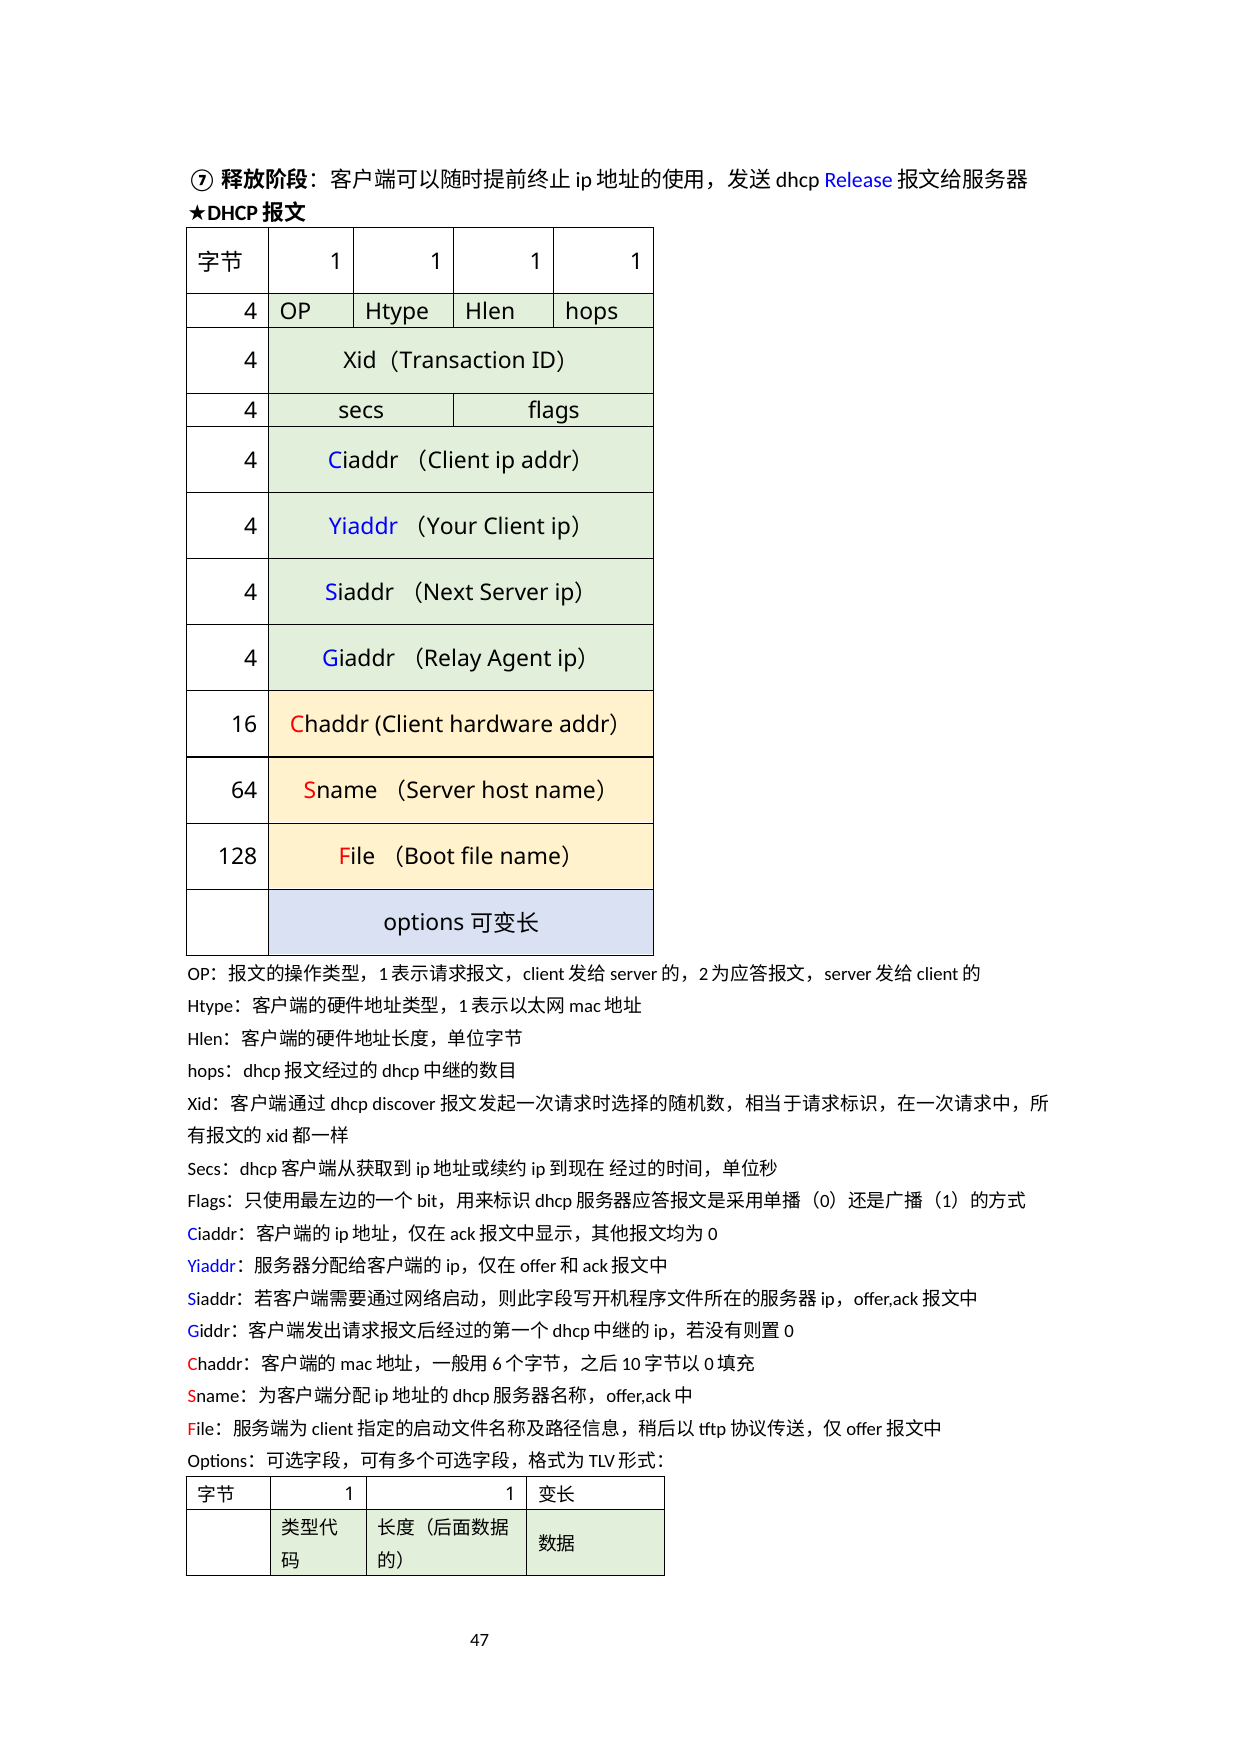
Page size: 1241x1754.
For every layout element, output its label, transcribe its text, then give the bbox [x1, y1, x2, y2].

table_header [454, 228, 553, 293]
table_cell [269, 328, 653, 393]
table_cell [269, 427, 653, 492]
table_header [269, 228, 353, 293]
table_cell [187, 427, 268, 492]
text ⑦释放阶段：客户端可以随时提前终止ip地址的使用，发送dhcp Release报文给服务器 [187, 162, 1053, 194]
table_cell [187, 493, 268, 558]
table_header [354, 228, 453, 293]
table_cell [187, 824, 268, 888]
text Secs：dhcp客户端从获取到ip地址或续约ip到现在 经过的时间，单位秒 [187, 1151, 1053, 1183]
text Giddr：客户端发出请求报文后经过的第一个dhcp中继的ip，若没有则置0 [187, 1313, 1053, 1346]
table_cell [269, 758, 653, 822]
text Sname：为客户端分配ip地址的dhcp服务器名称，offer,ack中 [187, 1378, 1053, 1411]
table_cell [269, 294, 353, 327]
text Flags：只使用最左边的一个bit，用来标识dhcp服务器应答报文是采用单播（0）还是广播（1）的方式 [187, 1183, 1053, 1216]
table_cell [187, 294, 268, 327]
text Hlen：客户端的硬件地址长度，单位字节 [187, 1021, 1053, 1053]
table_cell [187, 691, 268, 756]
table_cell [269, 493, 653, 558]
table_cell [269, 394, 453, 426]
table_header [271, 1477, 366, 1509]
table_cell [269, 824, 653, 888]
text Siaddr：若客户端需要通过网络启动，则此字段写开机程序文件所在的服务器ip，offer,ack报文中 [187, 1281, 1053, 1313]
text Options：可选字段，可有多个可选字段，格式为TLV形式： [187, 1443, 1053, 1476]
text hops：dhcp报文经过的dhcp中继的数目 [187, 1053, 1053, 1086]
text Xid：客户端通过dhcp discover报文发起一次请求时选择的随机数，相当于请求标识，在一次请求中，所有报文的xid都一样 [187, 1086, 1053, 1151]
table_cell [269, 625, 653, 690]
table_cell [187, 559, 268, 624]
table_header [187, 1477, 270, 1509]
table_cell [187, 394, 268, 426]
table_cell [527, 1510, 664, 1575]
text Yiaddr：服务器分配给客户端的ip，仅在offer和ack报文中 [187, 1248, 1053, 1281]
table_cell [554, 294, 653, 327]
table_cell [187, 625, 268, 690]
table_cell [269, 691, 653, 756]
text Htype：客户端的硬件地址类型，1表示以太网mac地址 [187, 988, 1053, 1021]
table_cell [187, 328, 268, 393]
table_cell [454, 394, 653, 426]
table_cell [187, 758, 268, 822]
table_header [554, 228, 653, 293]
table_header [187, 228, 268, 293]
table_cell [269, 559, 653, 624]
text File：服务端为client指定的启动文件名称及路径信息，稍后以tftp协议传送，仅offer报文中 [187, 1411, 1053, 1443]
text ★DHCP报文 [187, 194, 1053, 227]
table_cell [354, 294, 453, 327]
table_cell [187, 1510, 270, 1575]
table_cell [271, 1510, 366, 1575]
text OP：报文的操作类型，1表示请求报文，client发给server的，2为应答报文，server发给client的 [187, 956, 1053, 988]
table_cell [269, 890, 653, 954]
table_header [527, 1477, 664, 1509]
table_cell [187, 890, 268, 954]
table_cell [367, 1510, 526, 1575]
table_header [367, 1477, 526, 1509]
text Chaddr：客户端的mac地址，一般用6个字节，之后10字节以0填充 [187, 1346, 1053, 1378]
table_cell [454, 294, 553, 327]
text Ciaddr：客户端的ip地址，仅在ack报文中显示，其他报文均为0 [187, 1216, 1053, 1248]
